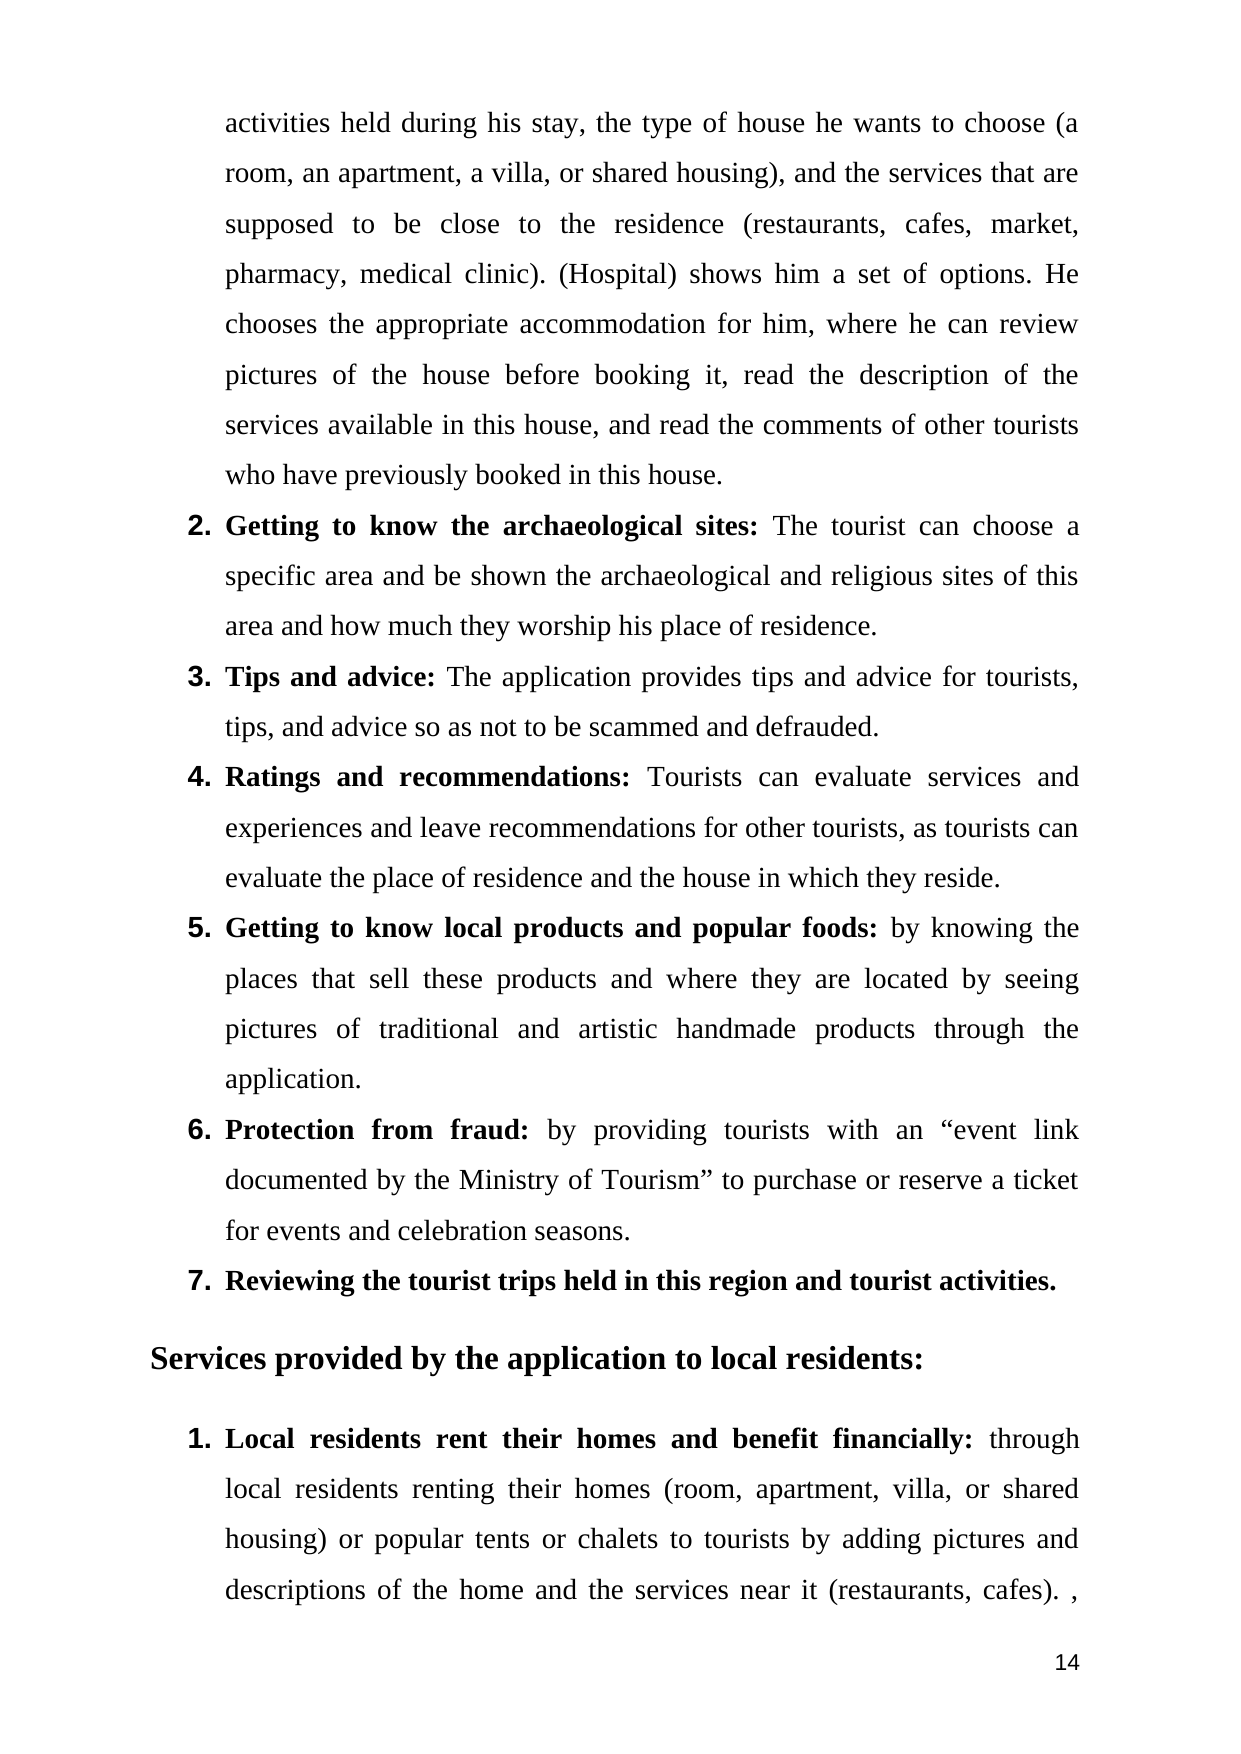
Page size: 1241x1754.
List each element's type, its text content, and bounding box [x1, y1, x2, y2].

list Protection from fraud: by providing tourists with an “event link documented by the Ministry of Tourism” to purchase or reserve a ticket for events and celebration seasons. [187, 1112, 1080, 1246]
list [187, 1421, 1080, 1605]
list Ratings and recommendations: Tourists can evaluate services and experiences and leave recommendations for other tourists, as tourists can evaluate the place of residence and the house in which they reside. [187, 759, 1080, 894]
list Getting to know the archaeological sites: The tourist can choose a specific area and be shown the archaeological and religious sites of this area and how much they worship his place of residence. [187, 508, 1080, 642]
text Services provided by the application to local residents: [150, 1338, 1080, 1377]
list Tips and advice: The application provides tips and advice for tourists, tips, and advice so as not to be scammed and defrauded. [187, 659, 1080, 743]
list Reviewing the tourist trips held in this region and tourist activities. [187, 1263, 1080, 1297]
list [187, 105, 1080, 491]
list Getting to know local products and popular foods: by knowing the places that sell these products and where they are located by seeing pictures of traditional and artistic handmade products through the application. [187, 911, 1080, 1095]
